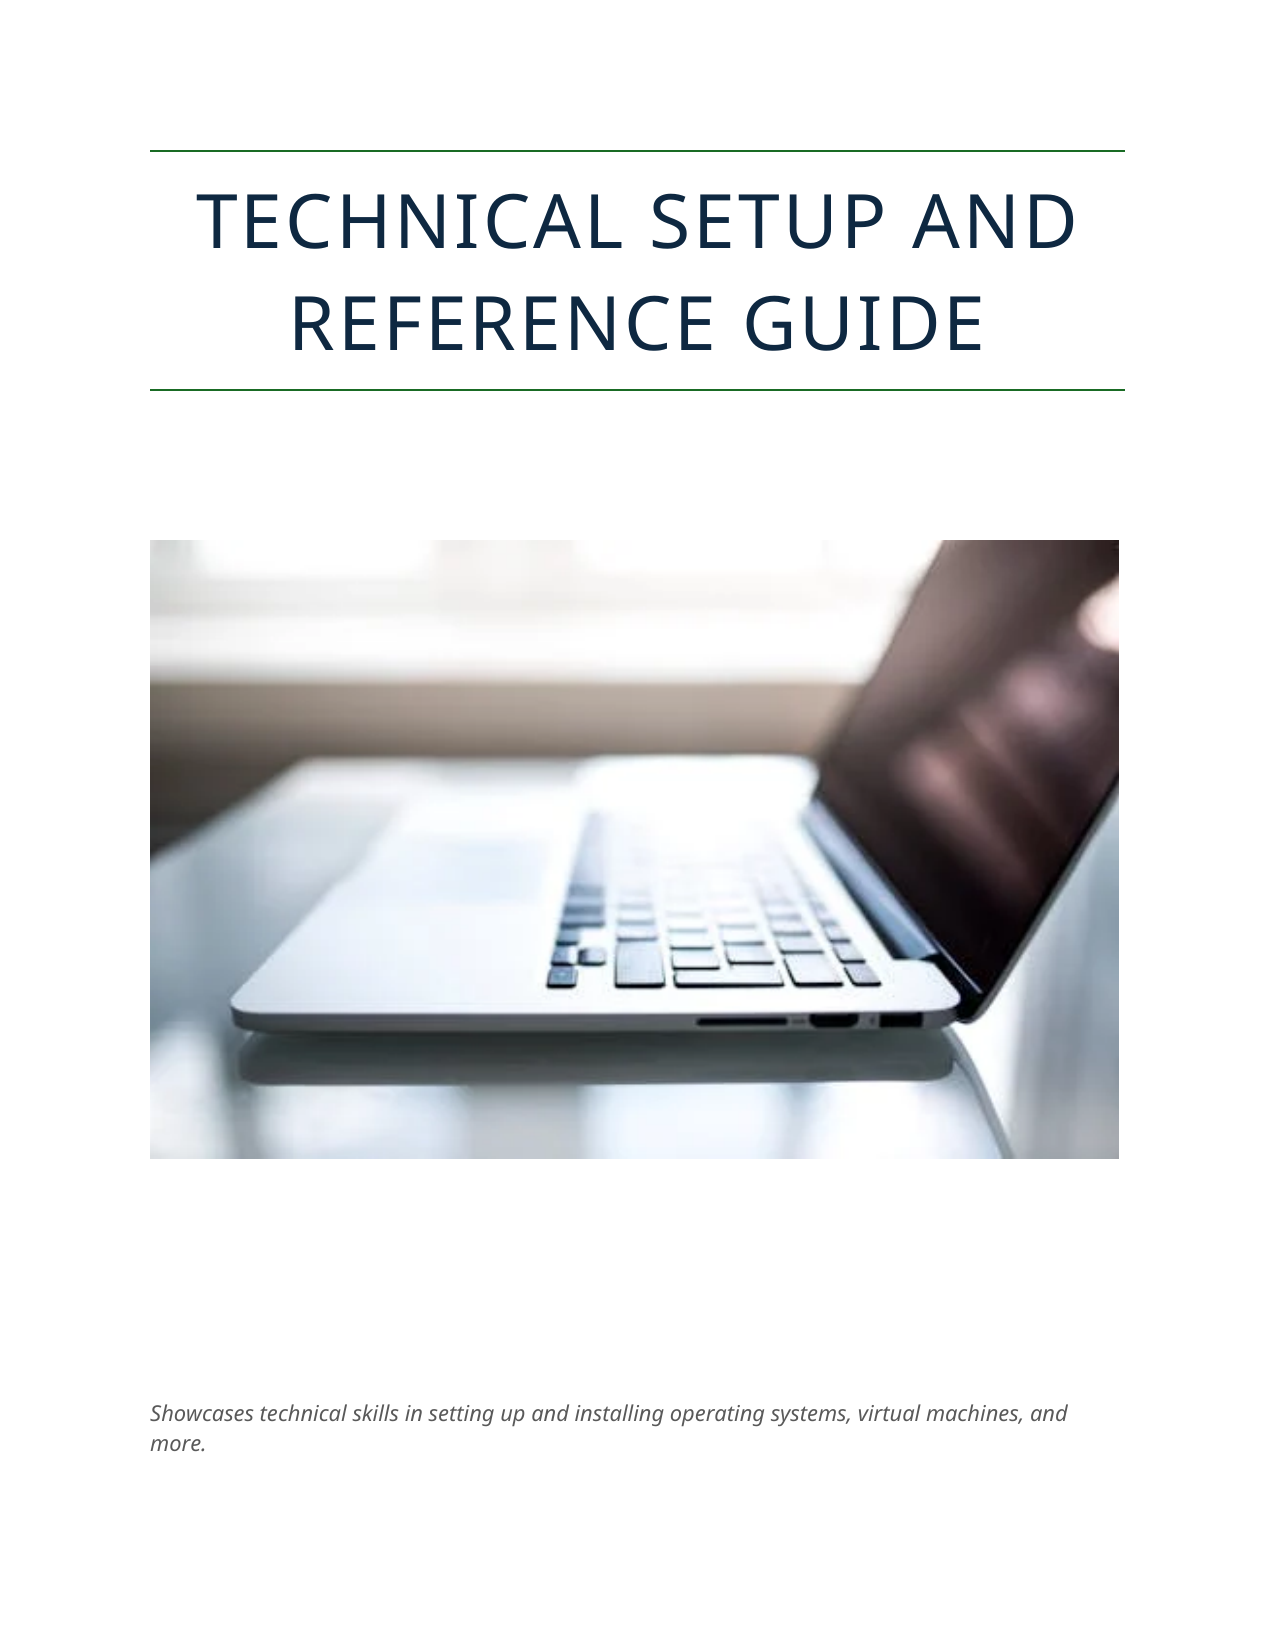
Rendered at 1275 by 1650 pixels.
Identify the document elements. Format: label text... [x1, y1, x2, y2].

title Technical Setup and reference guide [150, 152, 1125, 389]
picture [150, 540, 1119, 1159]
text Showcases technical skills in setting up and installing operating systems, virtual machines, and more. [150, 1398, 1125, 1458]
